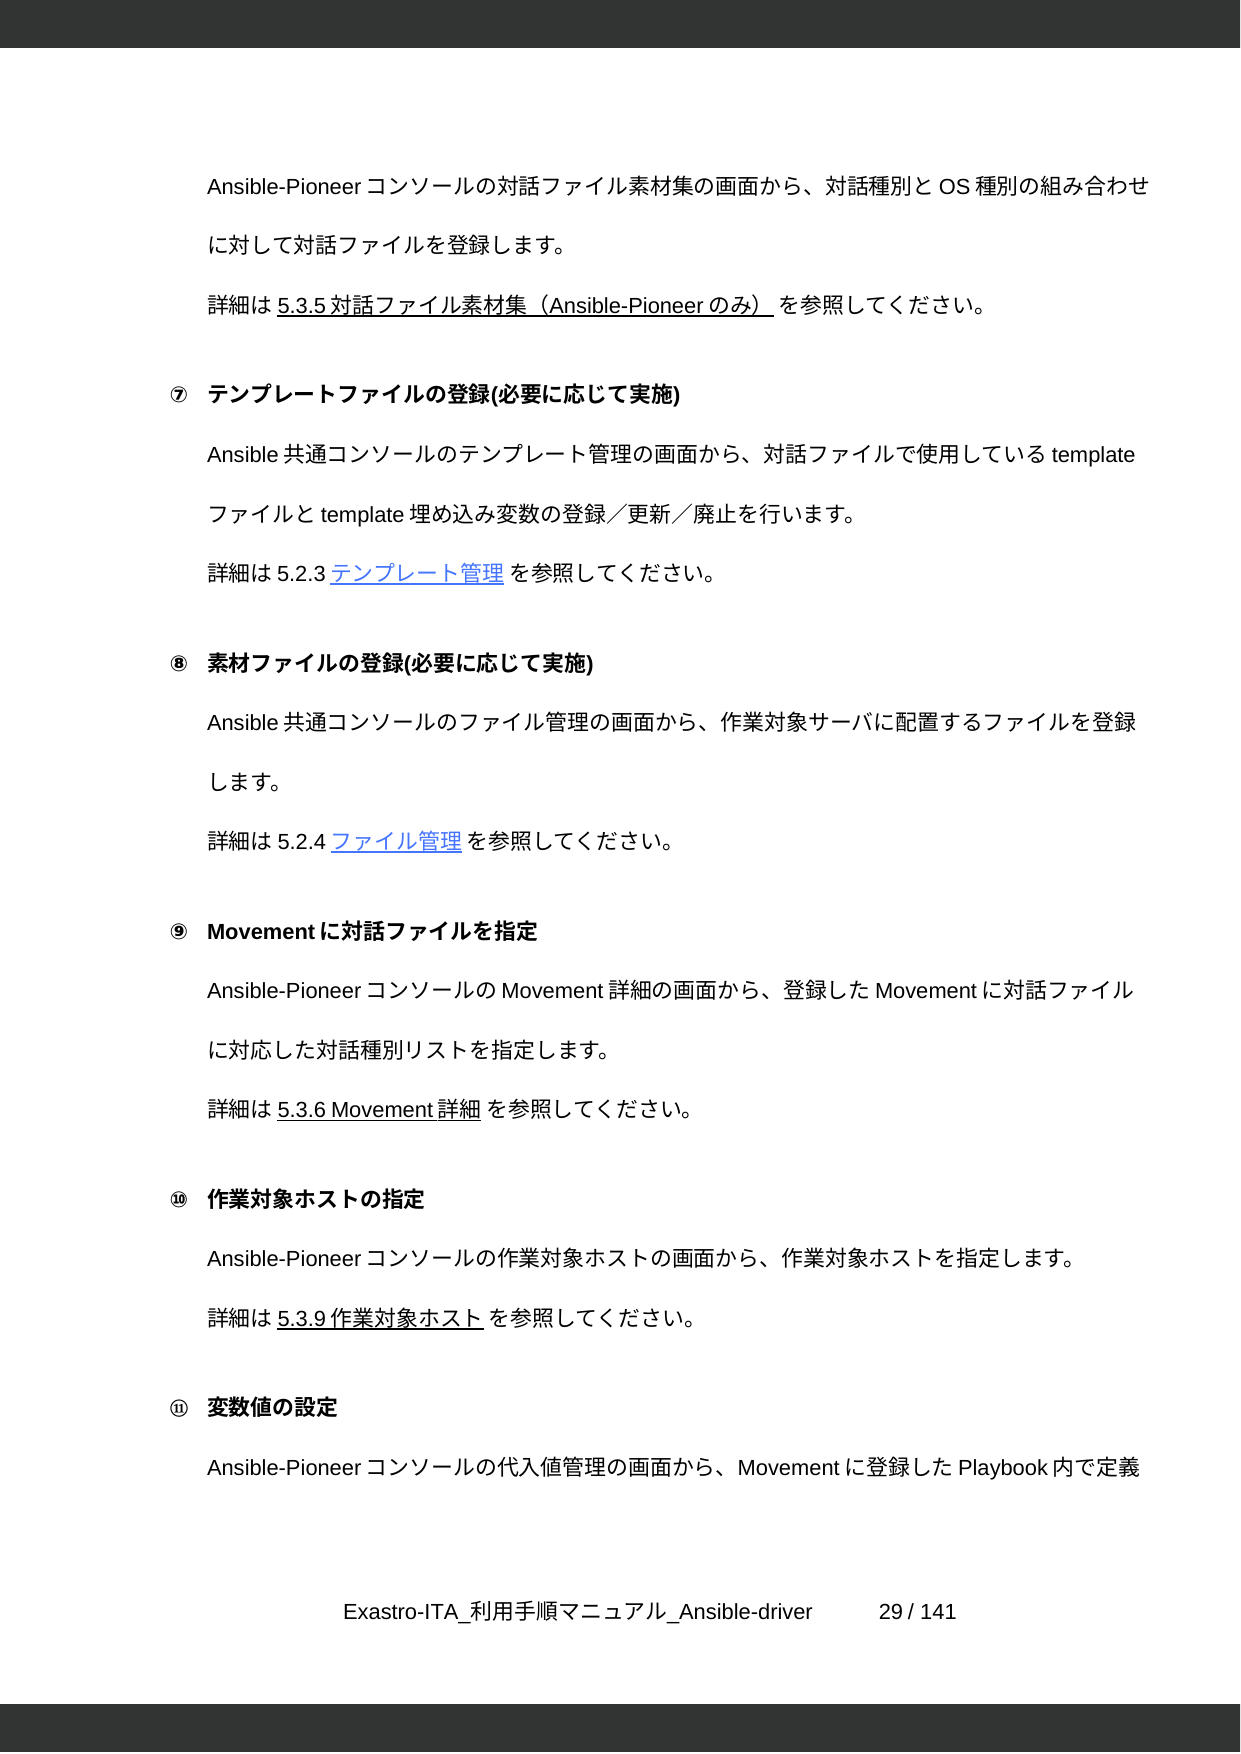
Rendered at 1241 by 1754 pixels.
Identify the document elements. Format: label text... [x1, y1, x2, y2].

list テンプレートファイルの登録(必要に応じて実施) [169, 363, 1152, 423]
list 詳細は5.2.3テンプレート管理 を参照してください。 [207, 542, 1152, 602]
list 詳細は 5.3.6 Movement詳細 を参照してください。 [207, 1078, 1152, 1138]
picture [0, 0, 1241, 48]
list 素材ファイルの登録(必要に応じて実施) [169, 632, 1152, 691]
list 詳細は 5.3.5対話ファイル素材集（Ansible-Pioneerのみ） を参照してください。 [207, 274, 1152, 334]
list 詳細は 5.2.4ファイル管理 を参照してください。 [207, 810, 1152, 870]
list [169, 1376, 1152, 1496]
list Ansible共通コンソールのテンプレート管理の画面から、対話ファイルで使用しているtemplateファイルとtemplate埋め込み変数の登録／更新／廃止を行います。 [207, 423, 1152, 542]
picture [0, 1704, 1241, 1752]
list Ansible共通コンソールのファイル管理の画面から、作業対象サーバに配置するファイルを登録します。 [207, 691, 1152, 810]
list Movementに対話ファイルを指定 Ansible-PioneerコンソールのMovement詳細の画面から、登録したMovementに対話ファイルに対応した対話種別リストを指定します。 [169, 900, 1152, 1078]
list 作業対象ホストの指定 Ansible-Pioneerコンソールの作業対象ホストの画面から、作業対象ホストを指定します。 詳細は 5.3.9作業対象ホスト を参照してください。 [169, 1168, 1152, 1347]
list Ansible-Pioneerコンソールの対話ファイル素材集の画面から、対話種別とOS種別の組み合わせに対して対話ファイルを登録します。 [207, 155, 1152, 274]
